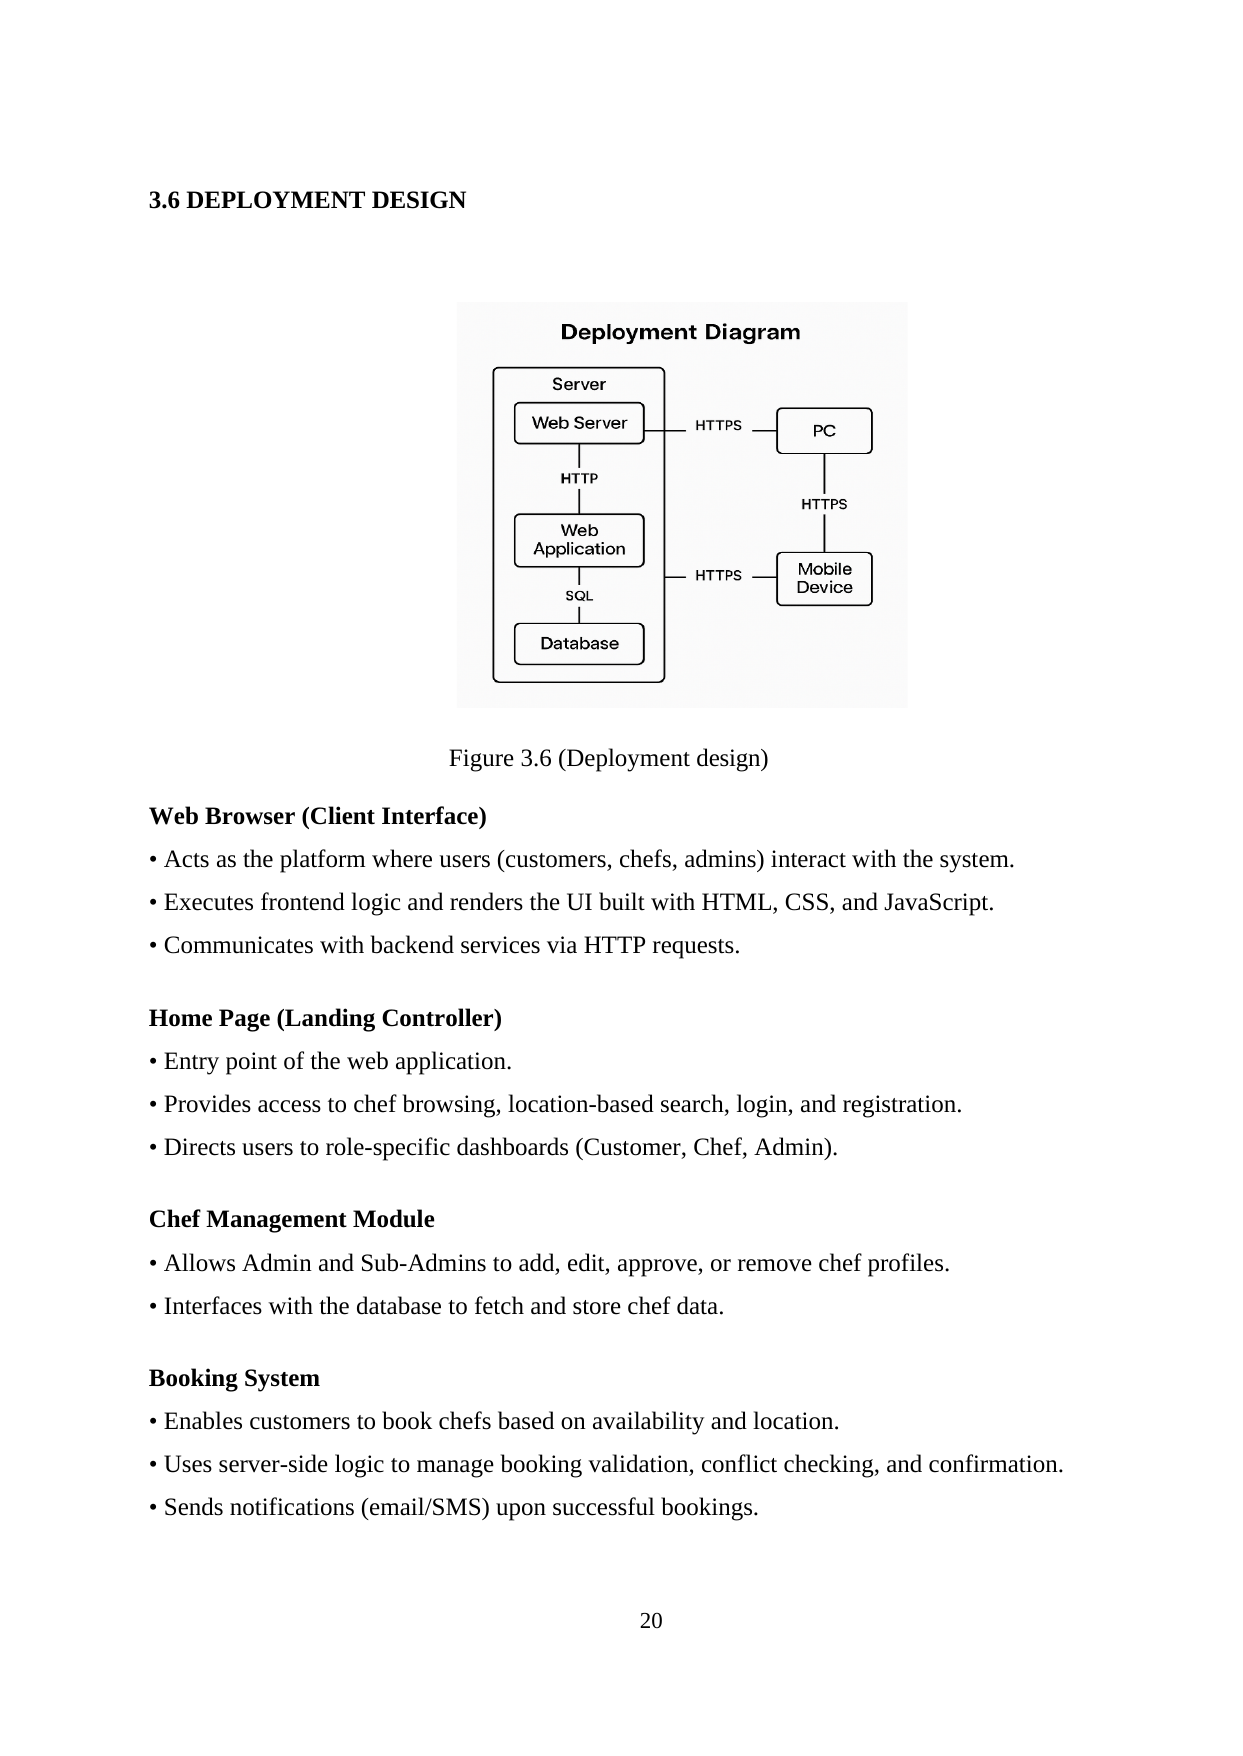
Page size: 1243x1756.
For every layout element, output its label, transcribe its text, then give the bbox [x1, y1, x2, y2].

picture [456, 302, 908, 708]
text Web Browser (Client Interface) • Acts as the platform where users (customers, chefs, admins) interact with the system. • Executes frontend logic and renders the UI built with HTML, CSS, and JavaScript. • Communicates with backend services via HTTP requests. [149, 801, 1228, 959]
text Home Page (Landing Controller) • Entry point of the web application. • Provides access to chef browsing, location-based search, login, and registration. • Directs users to role-specific dashboards (Customer, Chef, Admin). [149, 1003, 1228, 1161]
subtitle 3.6 DEPLOYMENT DESIGN [149, 185, 1228, 213]
text Booking System • Enables customers to book chefs based on availability and location. • Uses server-side logic to manage booking validation, conflict checking, and confirmation. • Sends notifications (email/SMS) upon successful bookings. [149, 1363, 1228, 1521]
text Chef Management Module • Allows Admin and Sub-Admins to add, edit, approve, or remove chef profiles. • Interfaces with the database to fetch and store chef data. [149, 1204, 1228, 1319]
text Figure 3.6 (Deployment design) [449, 743, 1228, 772]
